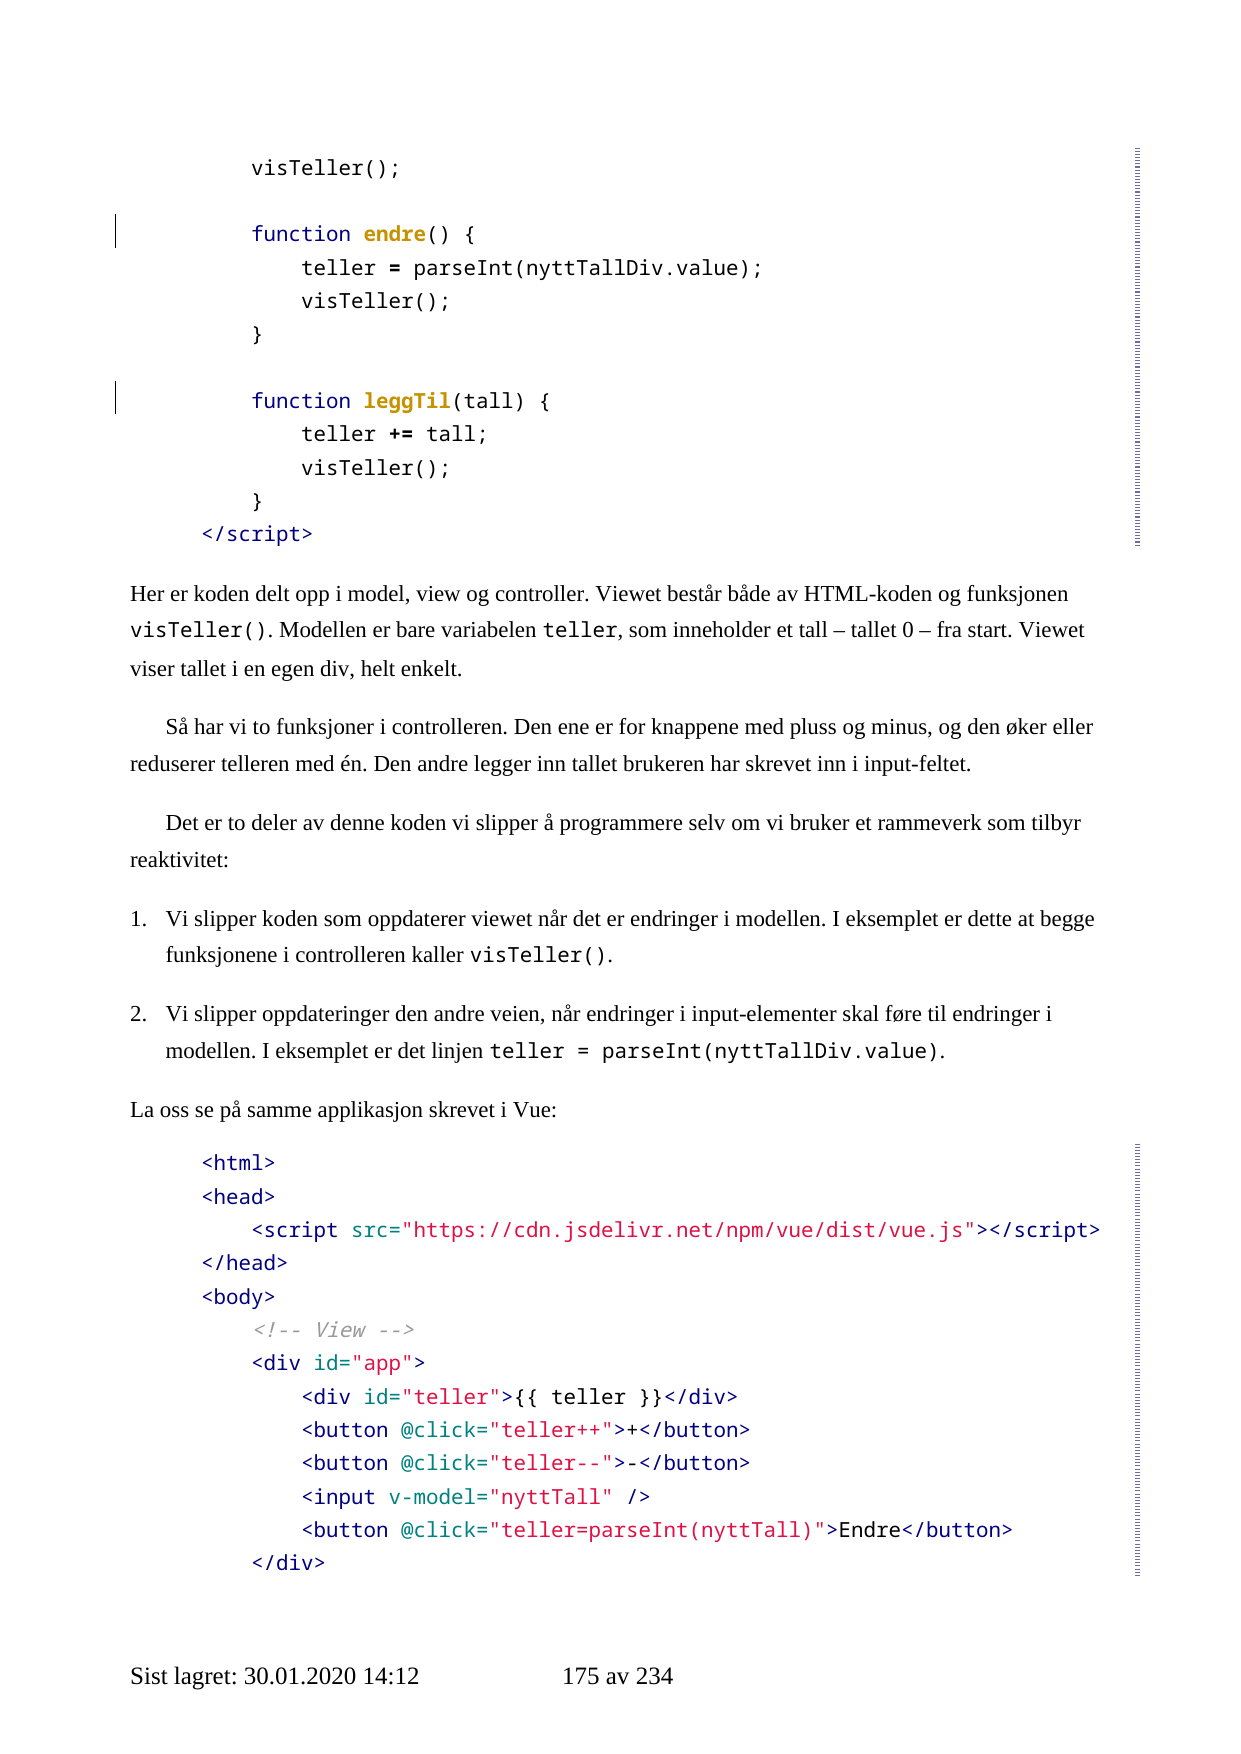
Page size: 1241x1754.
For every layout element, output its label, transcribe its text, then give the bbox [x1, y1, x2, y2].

text La oss se på samme applikasjon skrevet i Vue: [130, 1085, 1110, 1123]
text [201, 148, 1140, 548]
text Her er koden delt opp i model, view og controller. Viewet består både av HTML-koden og funksjonen visTeller(). Modellen er bare variabelen teller, som inneholder et tall – tallet 0 – fra start. Viewet viser tallet i en egen div, helt enkelt. [130, 568, 1110, 681]
text Så har vi to funksjoner i controlleren. Den ene er for knappene med pluss og minus, og den øker eller reduserer telleren med én. Den andre legger inn tallet brukeren har skrevet inn i input-feltet. [130, 702, 1110, 777]
text Det er to deler av denne koden vi slipper å programmere selv om vi bruker et rammeverk som tilbyr reaktivitet: [130, 798, 1110, 873]
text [201, 1143, 1140, 1577]
text 2. Vi slipper oppdateringer den andre veien, når endringer i input-elementer skal føre til endringer i modellen. I eksemplet er det linjen teller = parseInt(nyttTallDiv.value). [130, 989, 1110, 1064]
text 1. Vi slipper koden som oppdaterer viewet når det er endringer i modellen. I eksemplet er dette at begge funksjonene i controlleren kaller visTeller(). [130, 893, 1110, 968]
